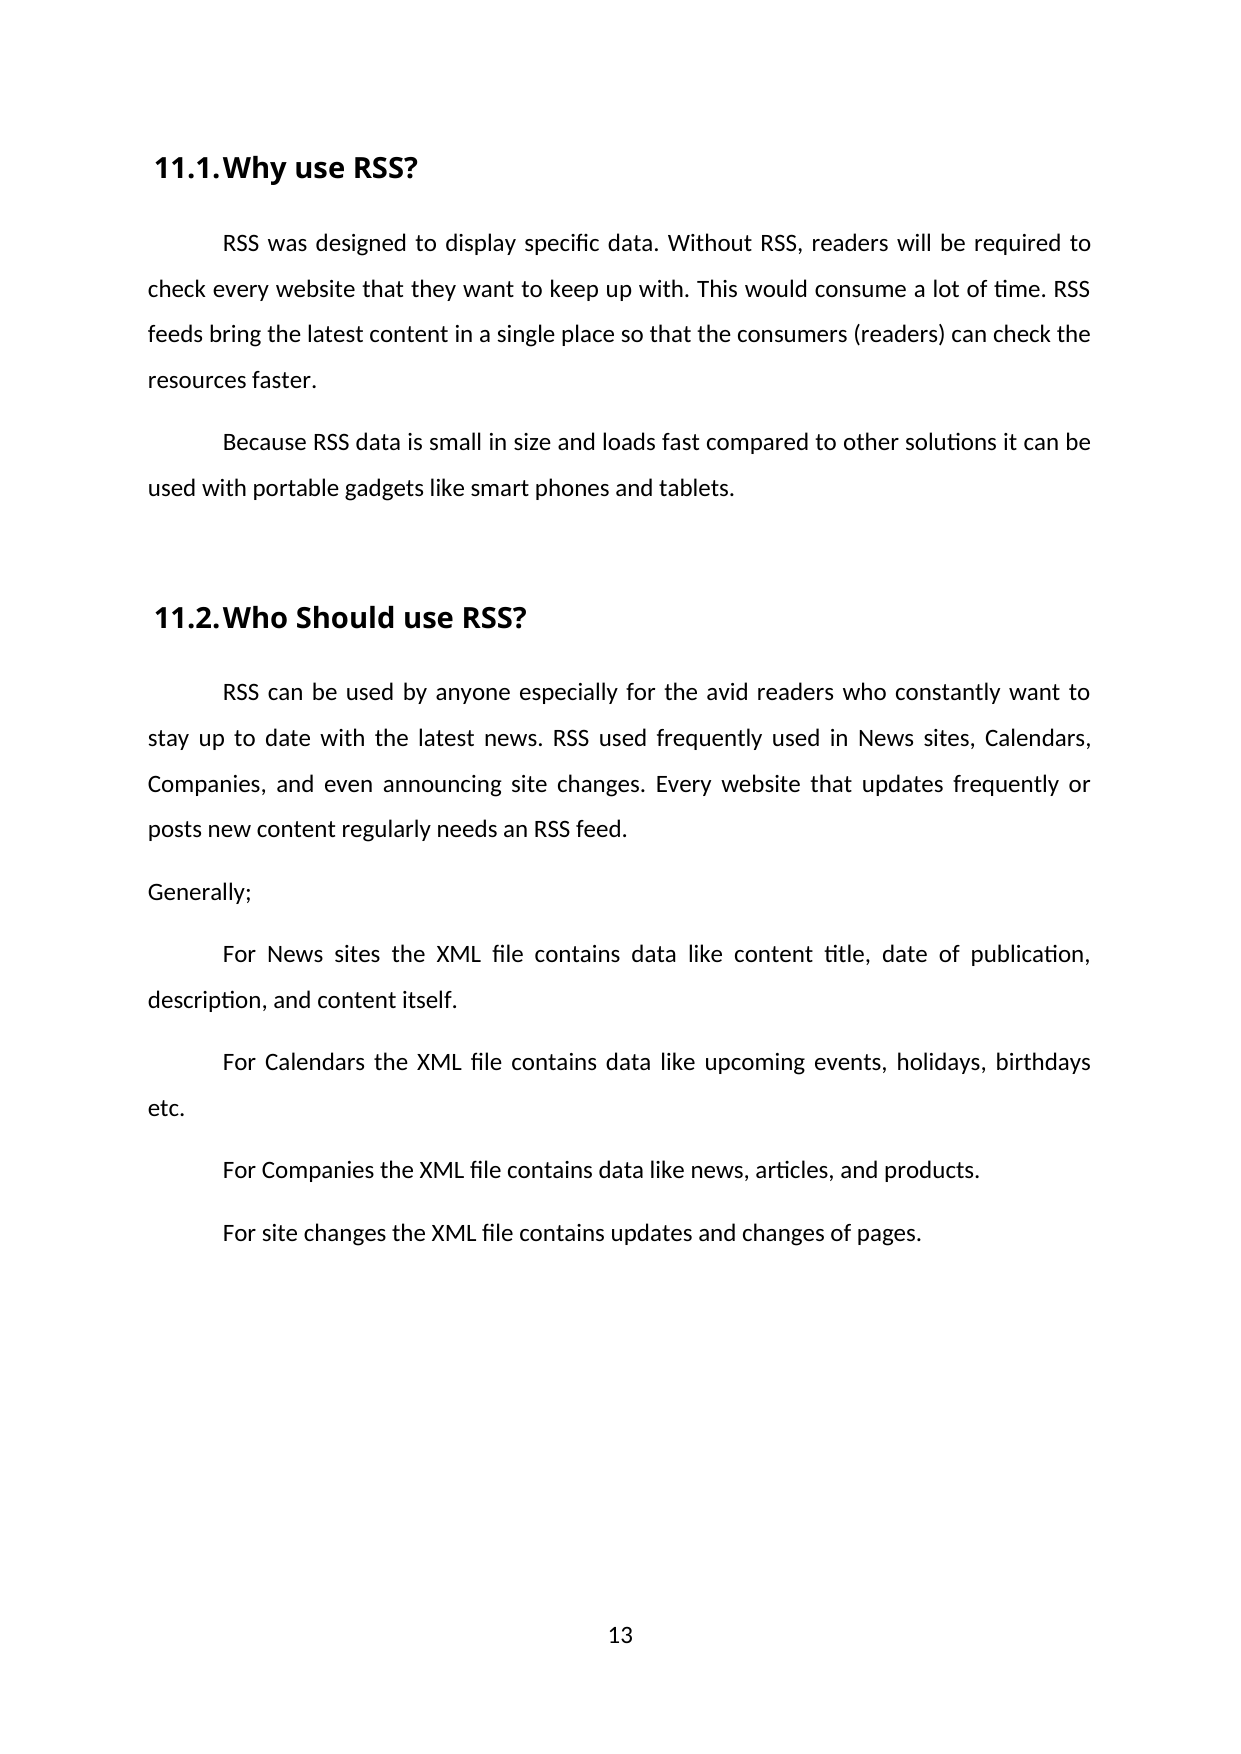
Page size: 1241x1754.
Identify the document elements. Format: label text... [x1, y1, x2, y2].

text For site changes the XML file contains updates and changes of pages. [148, 1217, 1093, 1248]
text For News sites the XML file contains data like content title, date of publication, description, and content itself. [148, 938, 1093, 1015]
text RSS can be used by anyone especially for the avid readers who constantly want to stay up to date with the latest news. RSS used frequently used in News sites, Calendars, Companies, and even announcing site changes. Every website that updates frequently or posts new content regularly needs an RSS feed. [148, 676, 1093, 844]
text RSS was designed to display specific data. Without RSS, readers will be required to check every website that they want to keep up with. This would consume a lot of time. RSS feeds bring the latest content in a single place so that the consumers (readers) can check the resources faster. [148, 227, 1093, 395]
text Because RSS data is small in size and loads fast compared to other solutions it can be used with portable gadgets like smart phones and tablets. [148, 427, 1093, 503]
subtitle Who Should use RSS? [153, 597, 1093, 637]
text Generally; [148, 876, 1093, 907]
subtitle Why use RSS? [153, 148, 1093, 187]
text For Companies the XML file contains data like news, articles, and products. [148, 1155, 1093, 1185]
text For Calendars the XML file contains data like upcoming events, holidays, birthdays etc. [148, 1047, 1093, 1123]
